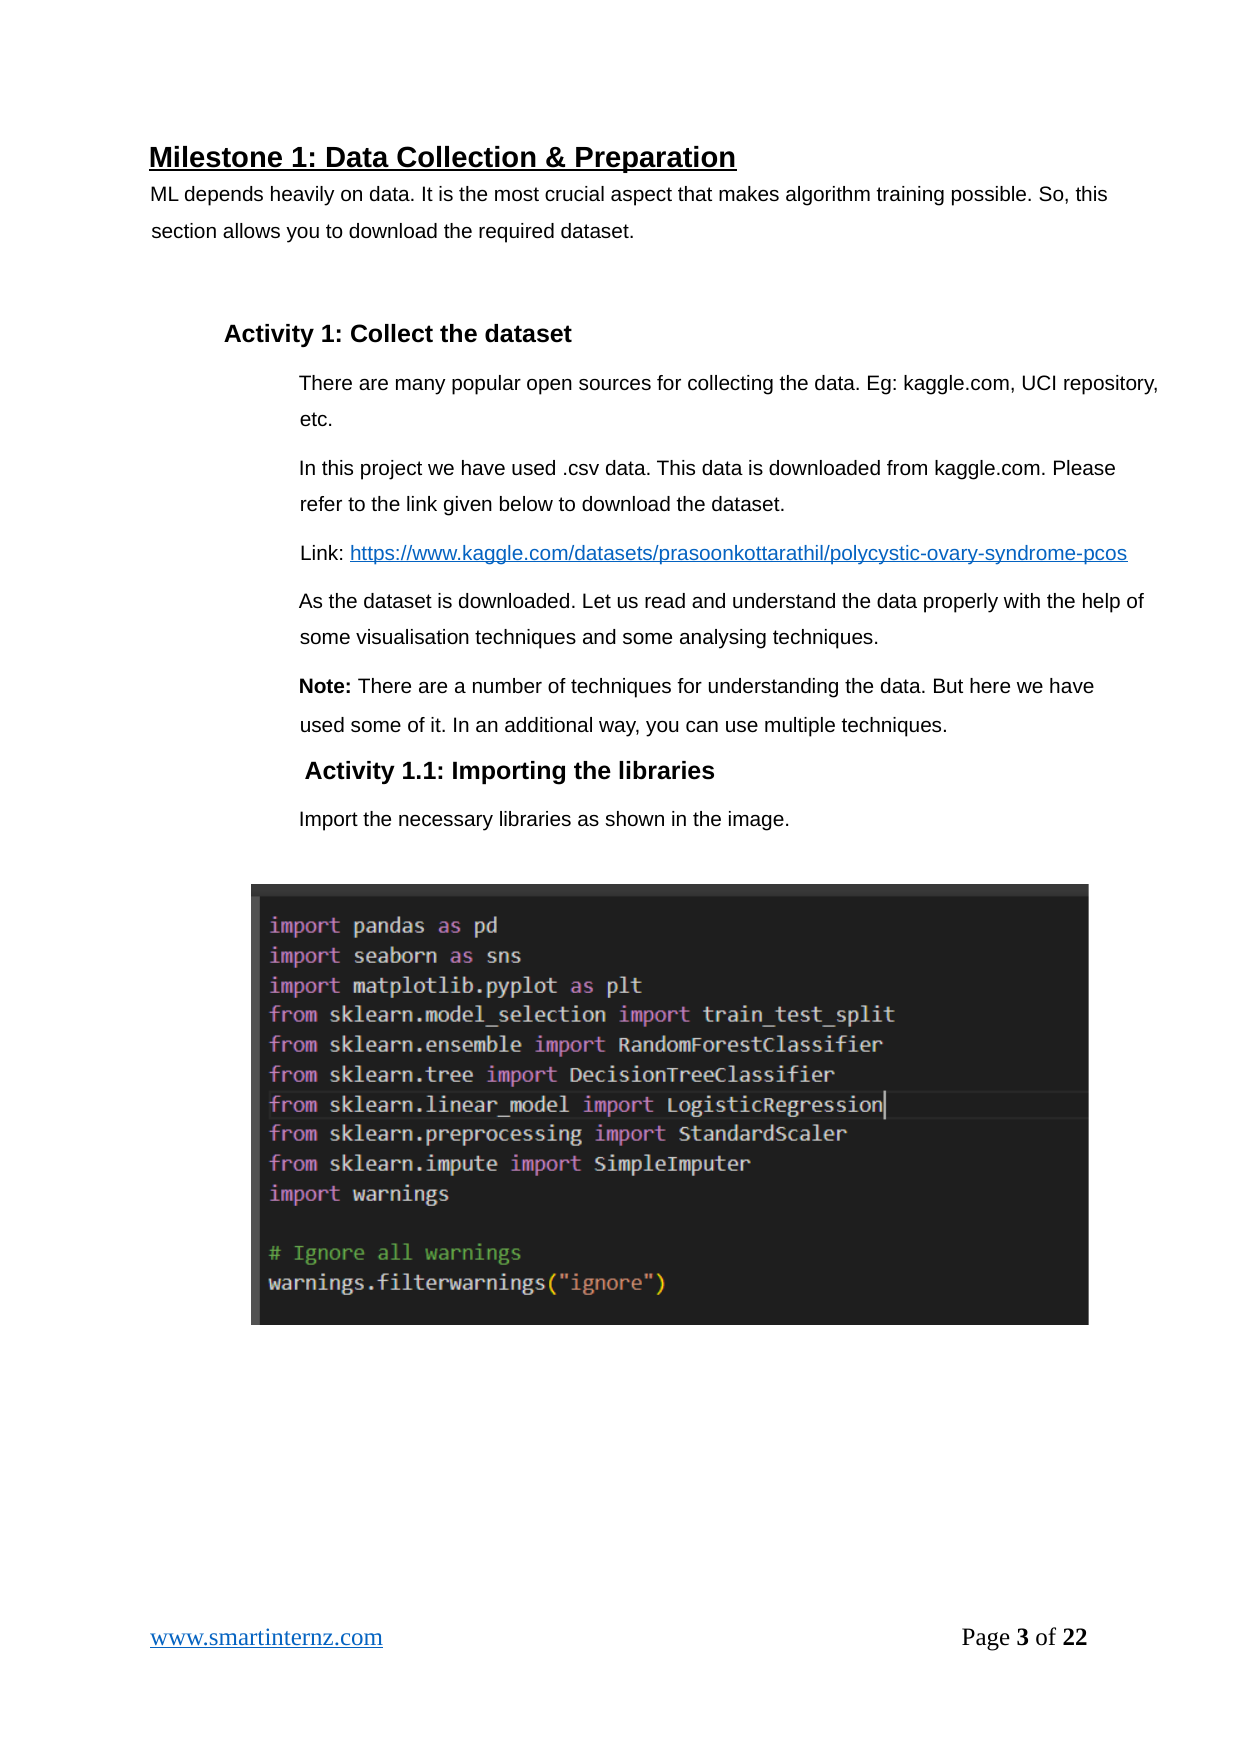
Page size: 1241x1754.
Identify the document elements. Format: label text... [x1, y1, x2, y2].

subtitle Milestone 1: Data Collection & Preparation [148, 140, 1163, 173]
text ML depends heavily on data. It is the most crucial aspect that makes algorithm training possible. So, this section allows you to download the required dataset. [150, 182, 1163, 242]
text As the dataset is downloaded. Let us read and understand the data properly with the help of some visualisation techniques and some analysing techniques. [298, 589, 1146, 649]
text Import the necessary libraries as shown in the image. [298, 807, 1106, 831]
text Note: There are a number of techniques for understanding the data. But here we have used some of it. In an additional way, you can use multiple techniques. [298, 673, 1096, 736]
picture [251, 884, 1089, 1325]
text In this project we have used .csv data. This data is downloaded from kaggle.com. Please refer to the link given below to download the dataset. [298, 456, 1163, 516]
text There are many popular open sources for collecting the data. Eg: kaggle.com, UCI repository, etc. [298, 371, 1163, 431]
text Link: https://www.kaggle.com/datasets/prasoonkottarathil/polycystic-ovary-syndrome-pcos [300, 540, 1163, 564]
text Activity 1.1: Importing the libraries [298, 756, 1096, 784]
subtitle Activity 1: Collect the dataset [223, 319, 1107, 348]
